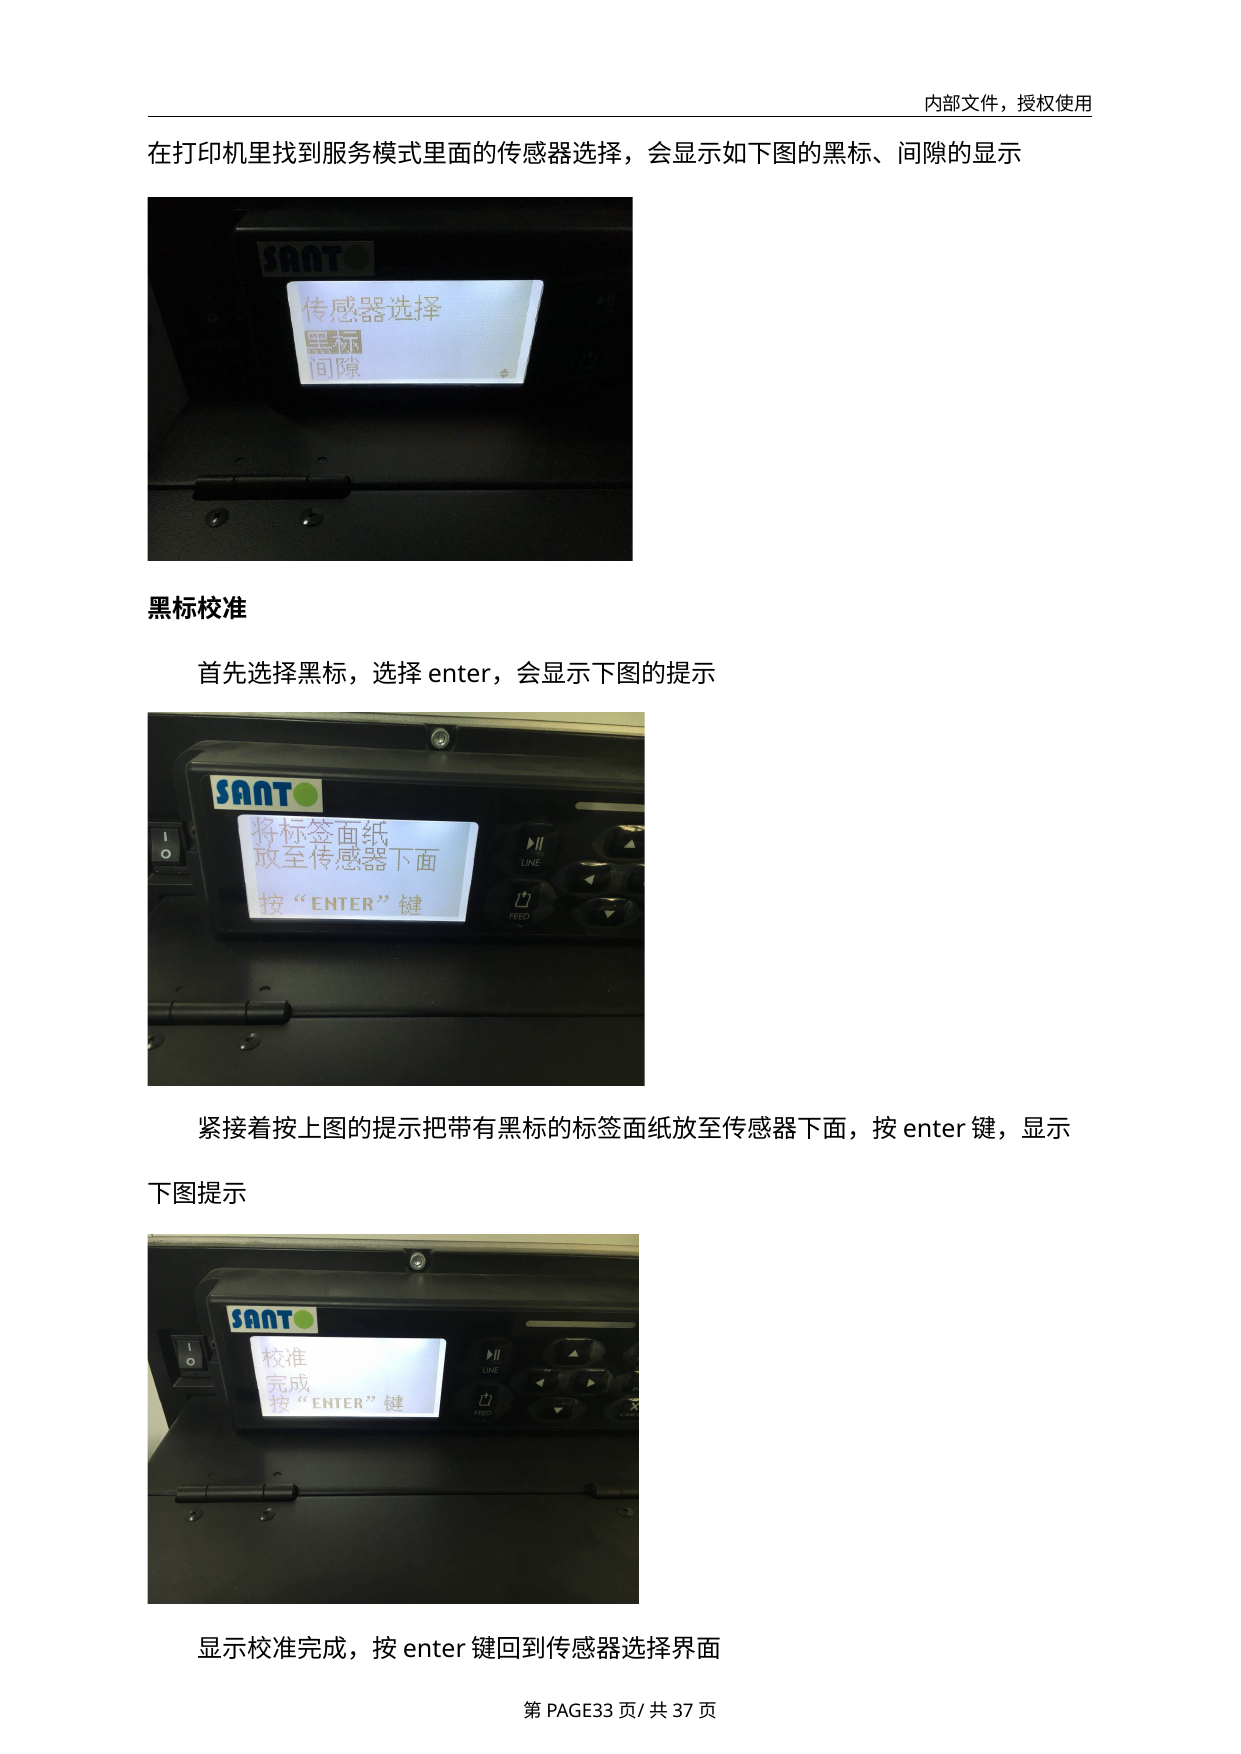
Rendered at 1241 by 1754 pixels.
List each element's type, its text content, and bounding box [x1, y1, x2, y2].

picture [147, 712, 645, 1086]
text 紧接着按上图的提示把带有黑标的标签面纸放至传感器下面，按enter键，显示下图提示 [148, 1094, 1092, 1224]
text 在打印机里找到服务模式里面的传感器选择，会显示如下图的黑标、间隙的显示 [148, 119, 1092, 184]
text 首先选择黑标，选择enter，会显示下图的提示 [148, 639, 1092, 704]
picture [147, 1234, 639, 1604]
picture [147, 197, 633, 561]
text 显示校准完成，按enter键回到传感器选择界面 [148, 1614, 1092, 1679]
text 黑标校准 [148, 574, 1092, 639]
